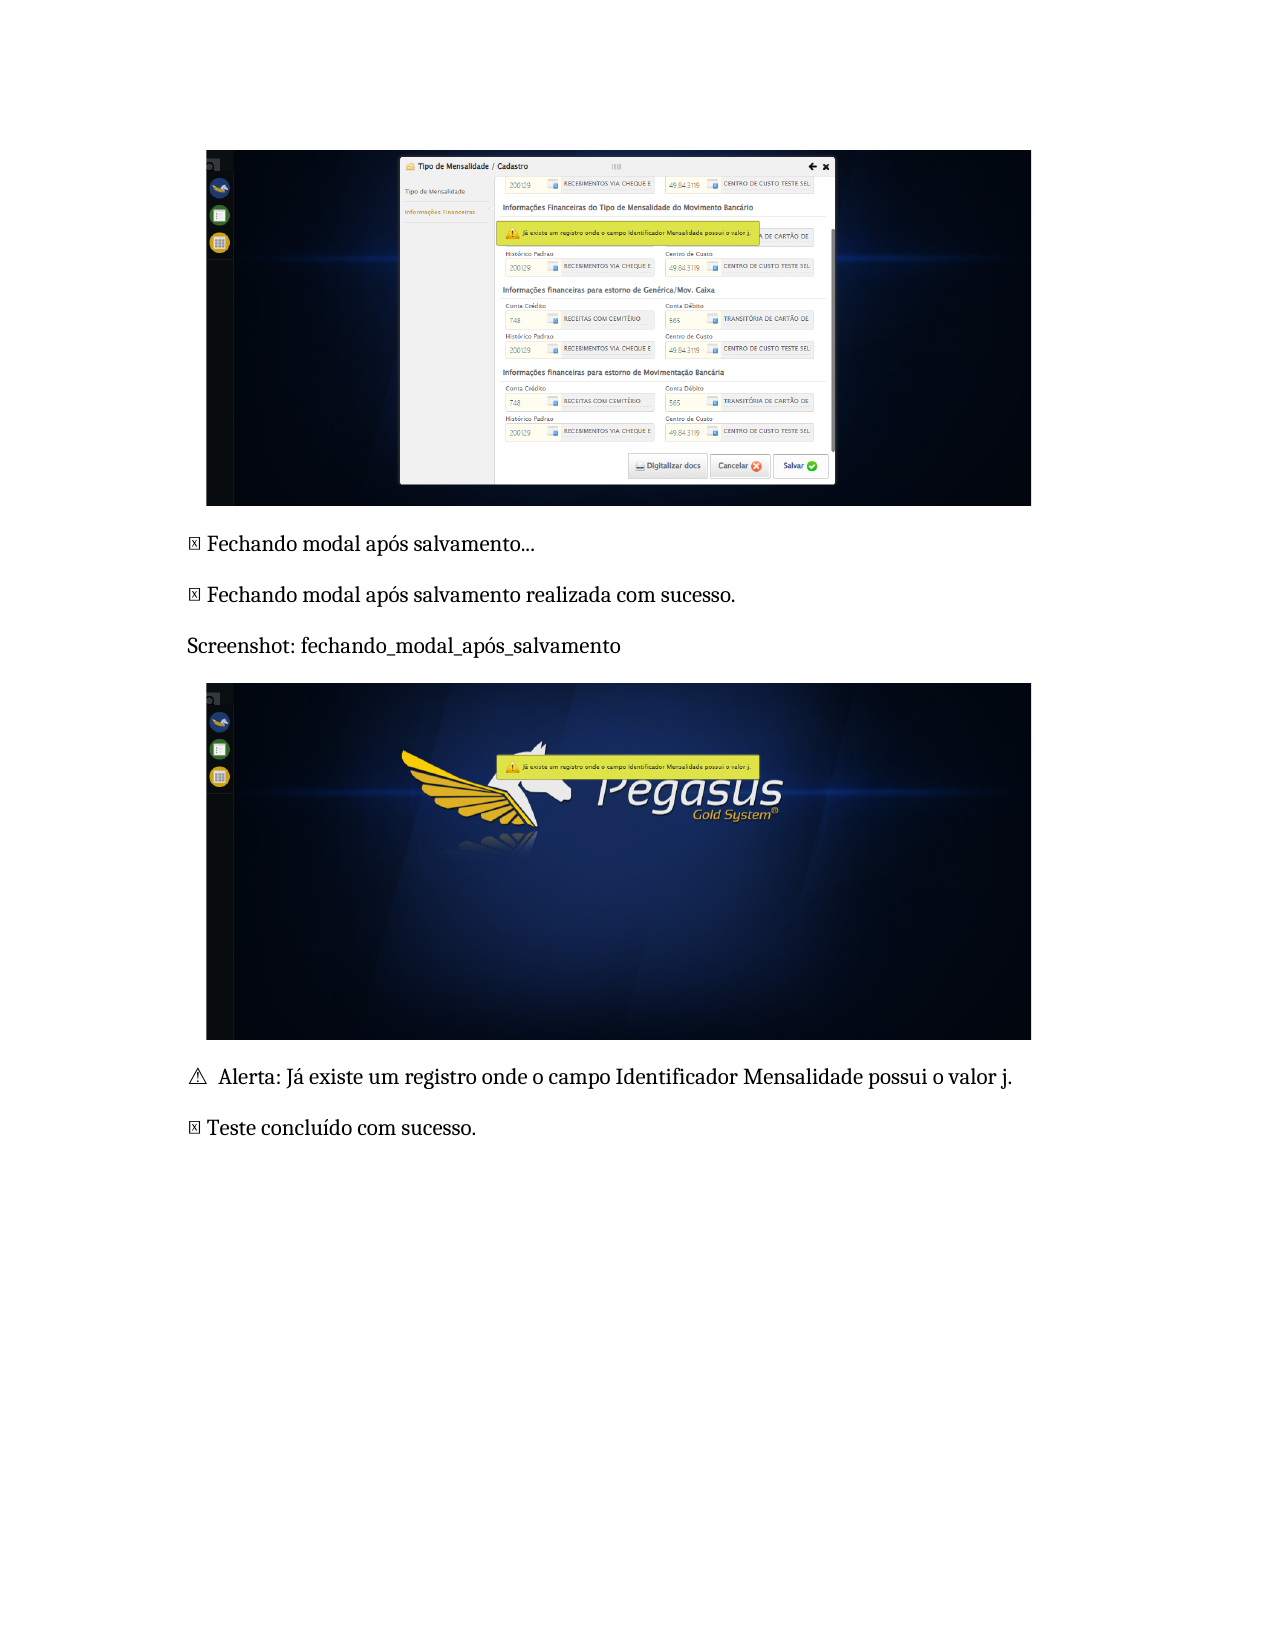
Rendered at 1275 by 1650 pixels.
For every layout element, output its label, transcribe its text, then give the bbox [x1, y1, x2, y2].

text Screenshot: fechando_modal_após_salvamento [187, 632, 1087, 659]
text ✅ Fechando modal após salvamento realizada com sucesso. [187, 581, 1087, 608]
text 📢 ⚠️ Alerta: Já existe um registro onde o campo Identificador Mensalidade possui o valor j. [187, 1064, 1087, 1090]
picture [206, 683, 1032, 1040]
text ✅ Teste concluído com sucesso. [187, 1115, 1087, 1141]
picture [206, 150, 1032, 506]
text 🔄 Fechando modal após salvamento... [187, 530, 1087, 557]
